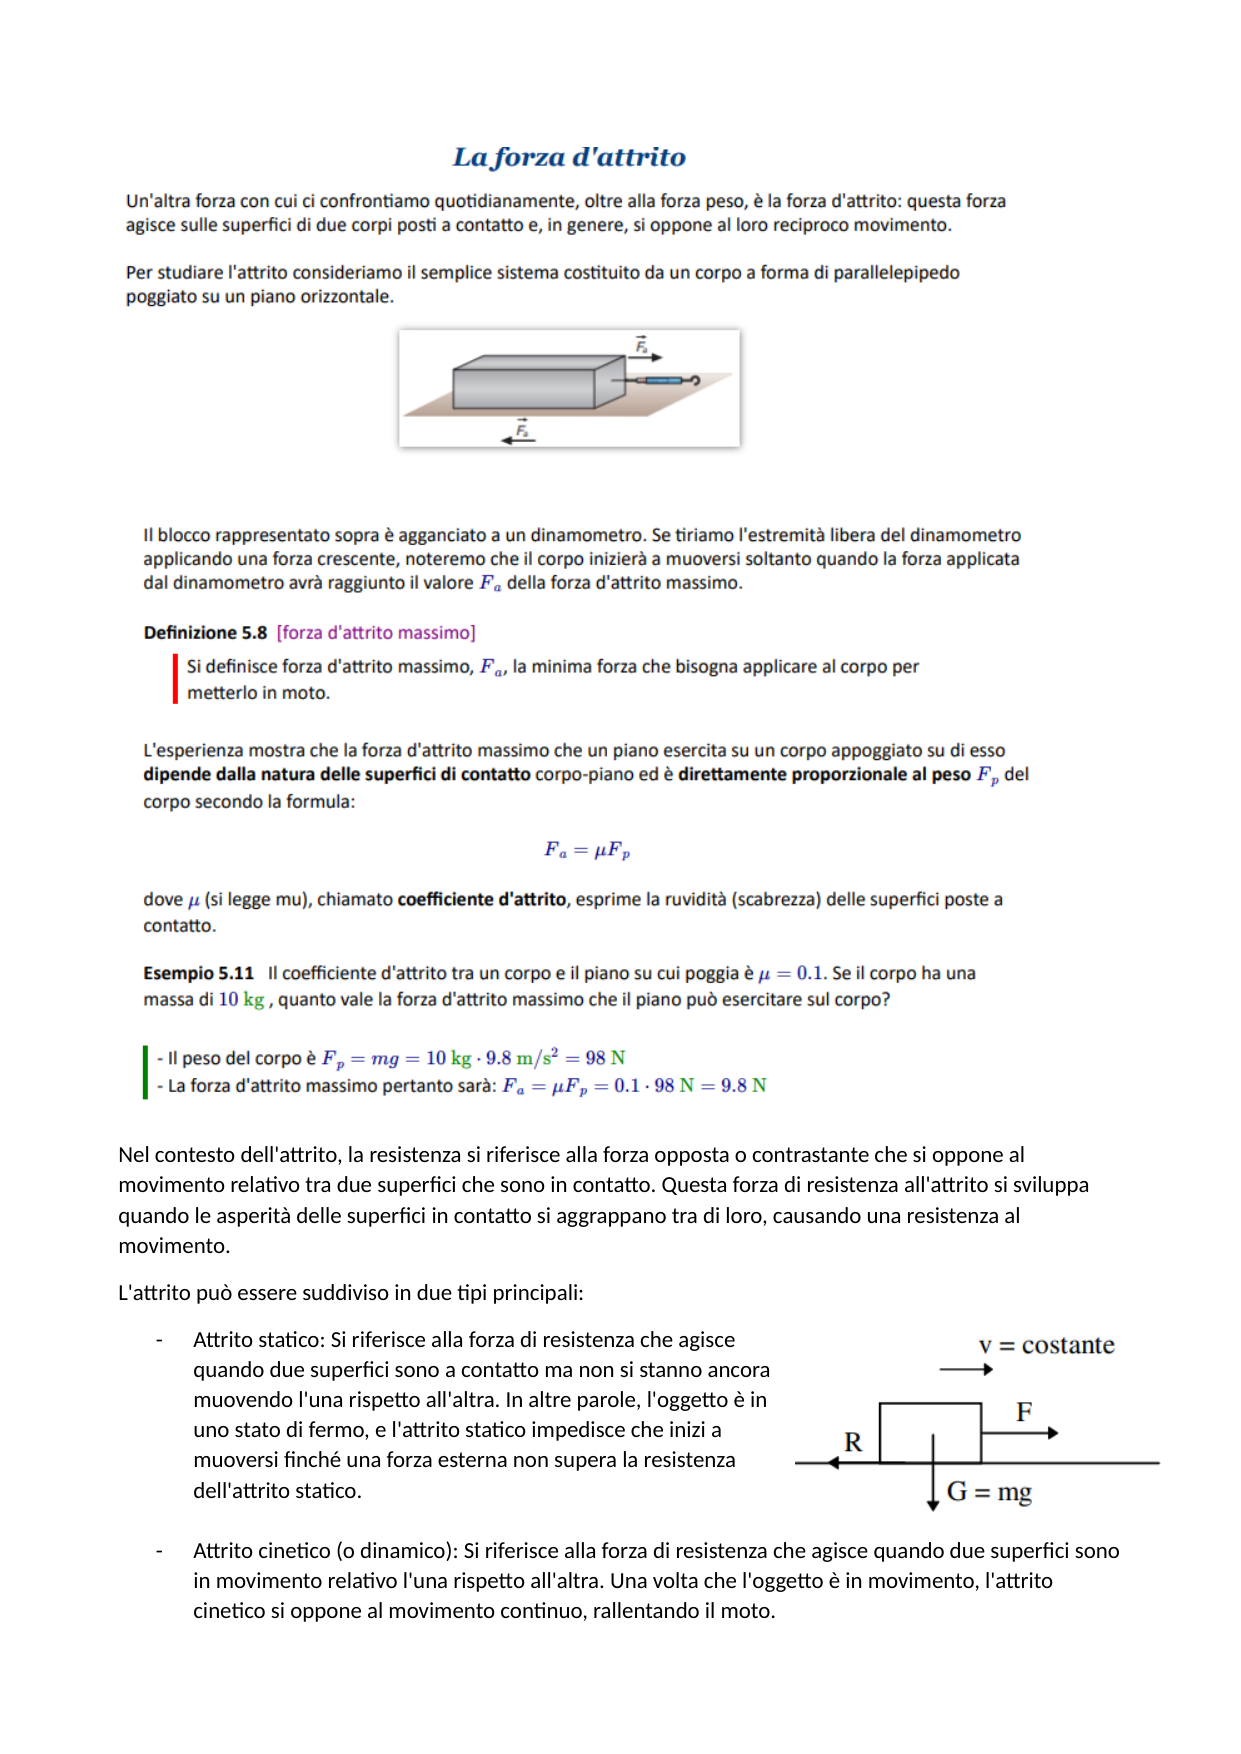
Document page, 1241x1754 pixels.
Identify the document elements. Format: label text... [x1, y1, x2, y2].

picture [118, 505, 1061, 1122]
picture [118, 147, 1025, 487]
list Attrito statico: Si riferisce alla forza di resistenza che agisce quando due superfici sono a contatto ma non si stanno ancora muovendo l'una rispetto all'altra. In altre parole, l'oggetto è in uno stato di fermo, e l'attrito statico impedisce che inizi a muoversi finché una forza esterna non supera la resistenza dell'attrito statico. [156, 1325, 795, 1504]
list Attrito cinetico (o dinamico): Si riferisce alla forza di resistenza che agisce quando due superfici sono in movimento relativo l'una rispetto all'altra. Una volta che l'oggetto è in movimento, l'attrito cinetico si oppone al movimento continuo, rallentando il moto. [156, 1536, 1122, 1624]
text Nel contesto dell'attrito, la resistenza si riferisce alla forza opposta o contrastante che si oppone al movimento relativo tra due superfici che sono in contatto. Questa forza di resistenza all'attrito si sviluppa quando le asperità delle superfici in contatto si aggrappano tra di loro, causando una resistenza al movimento. [118, 1140, 1122, 1259]
picture [795, 1313, 1166, 1523]
text L'attrito può essere suddiviso in due tipi principali: [118, 1278, 1122, 1306]
